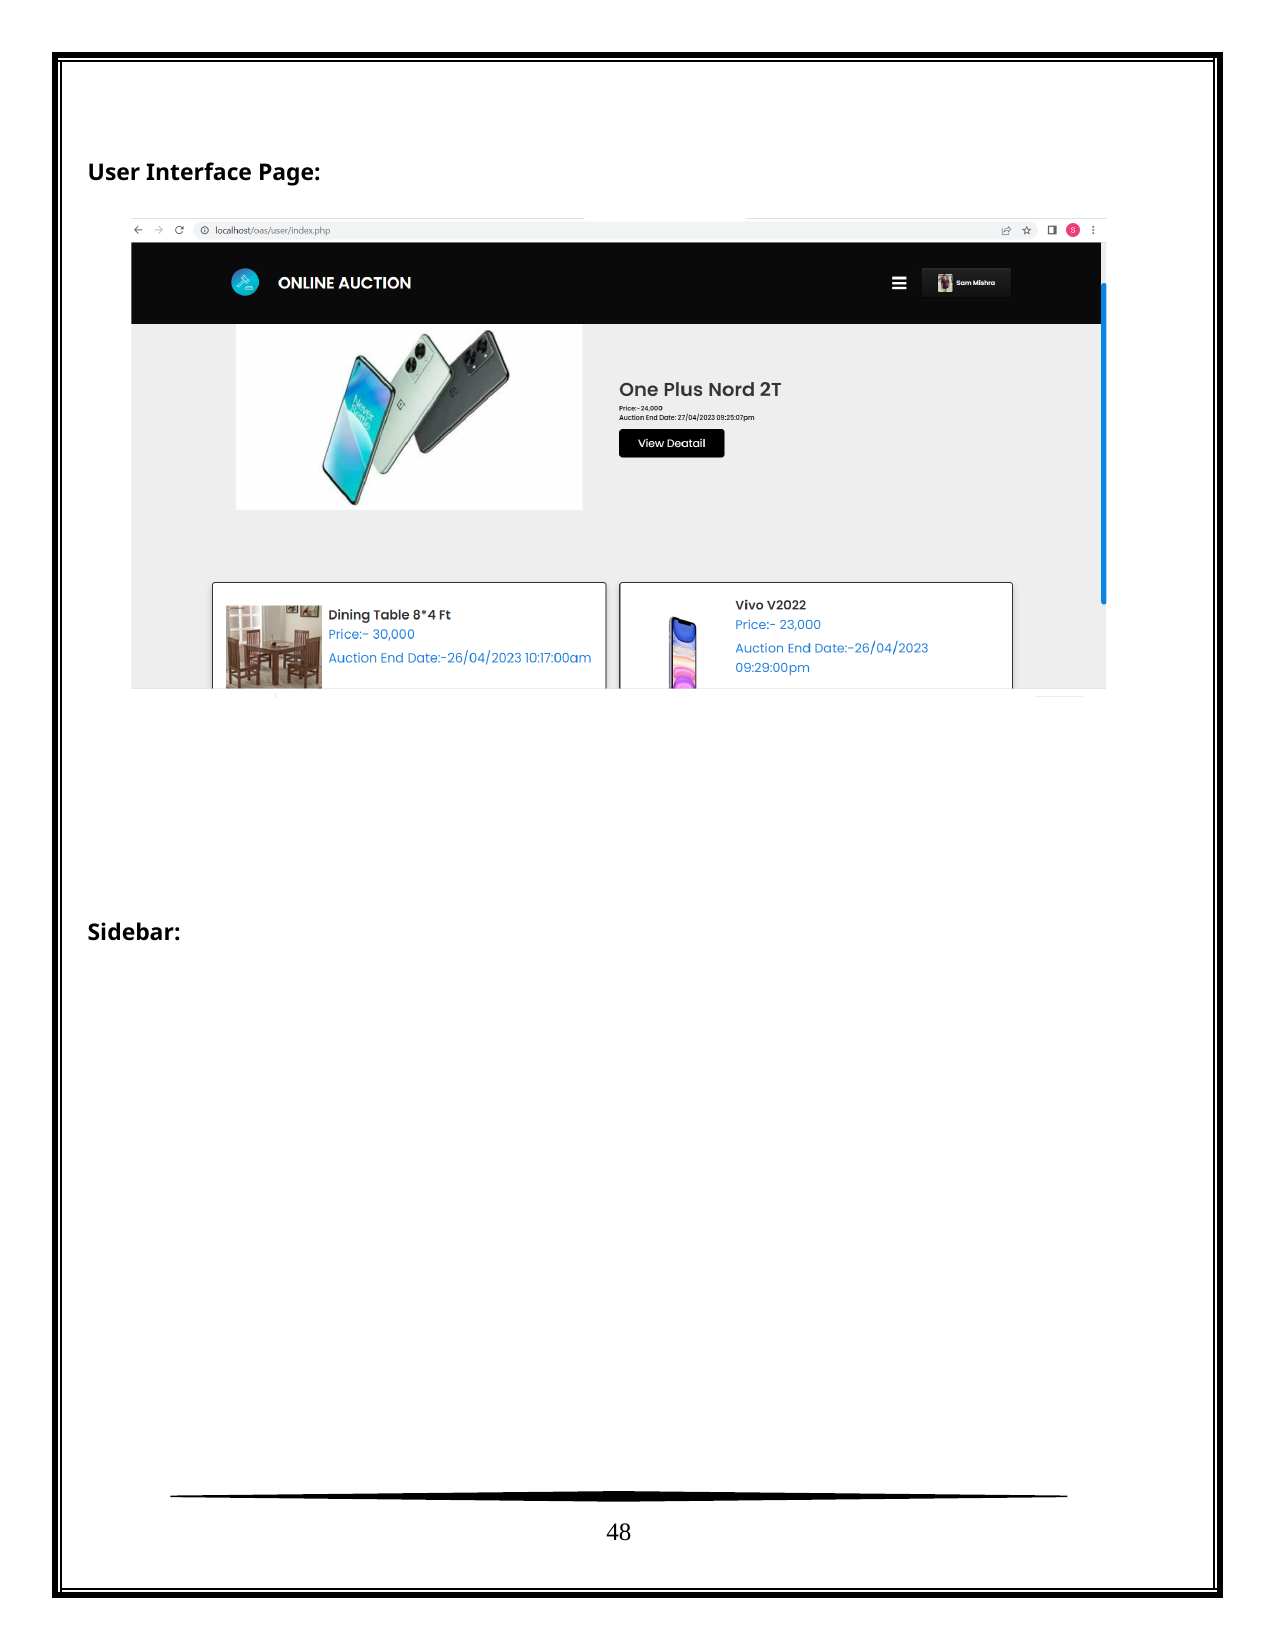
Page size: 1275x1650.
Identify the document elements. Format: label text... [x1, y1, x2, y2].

text Sidebar: [87, 916, 1150, 947]
picture [131, 218, 1107, 698]
text User Interface Page: [87, 156, 1150, 187]
